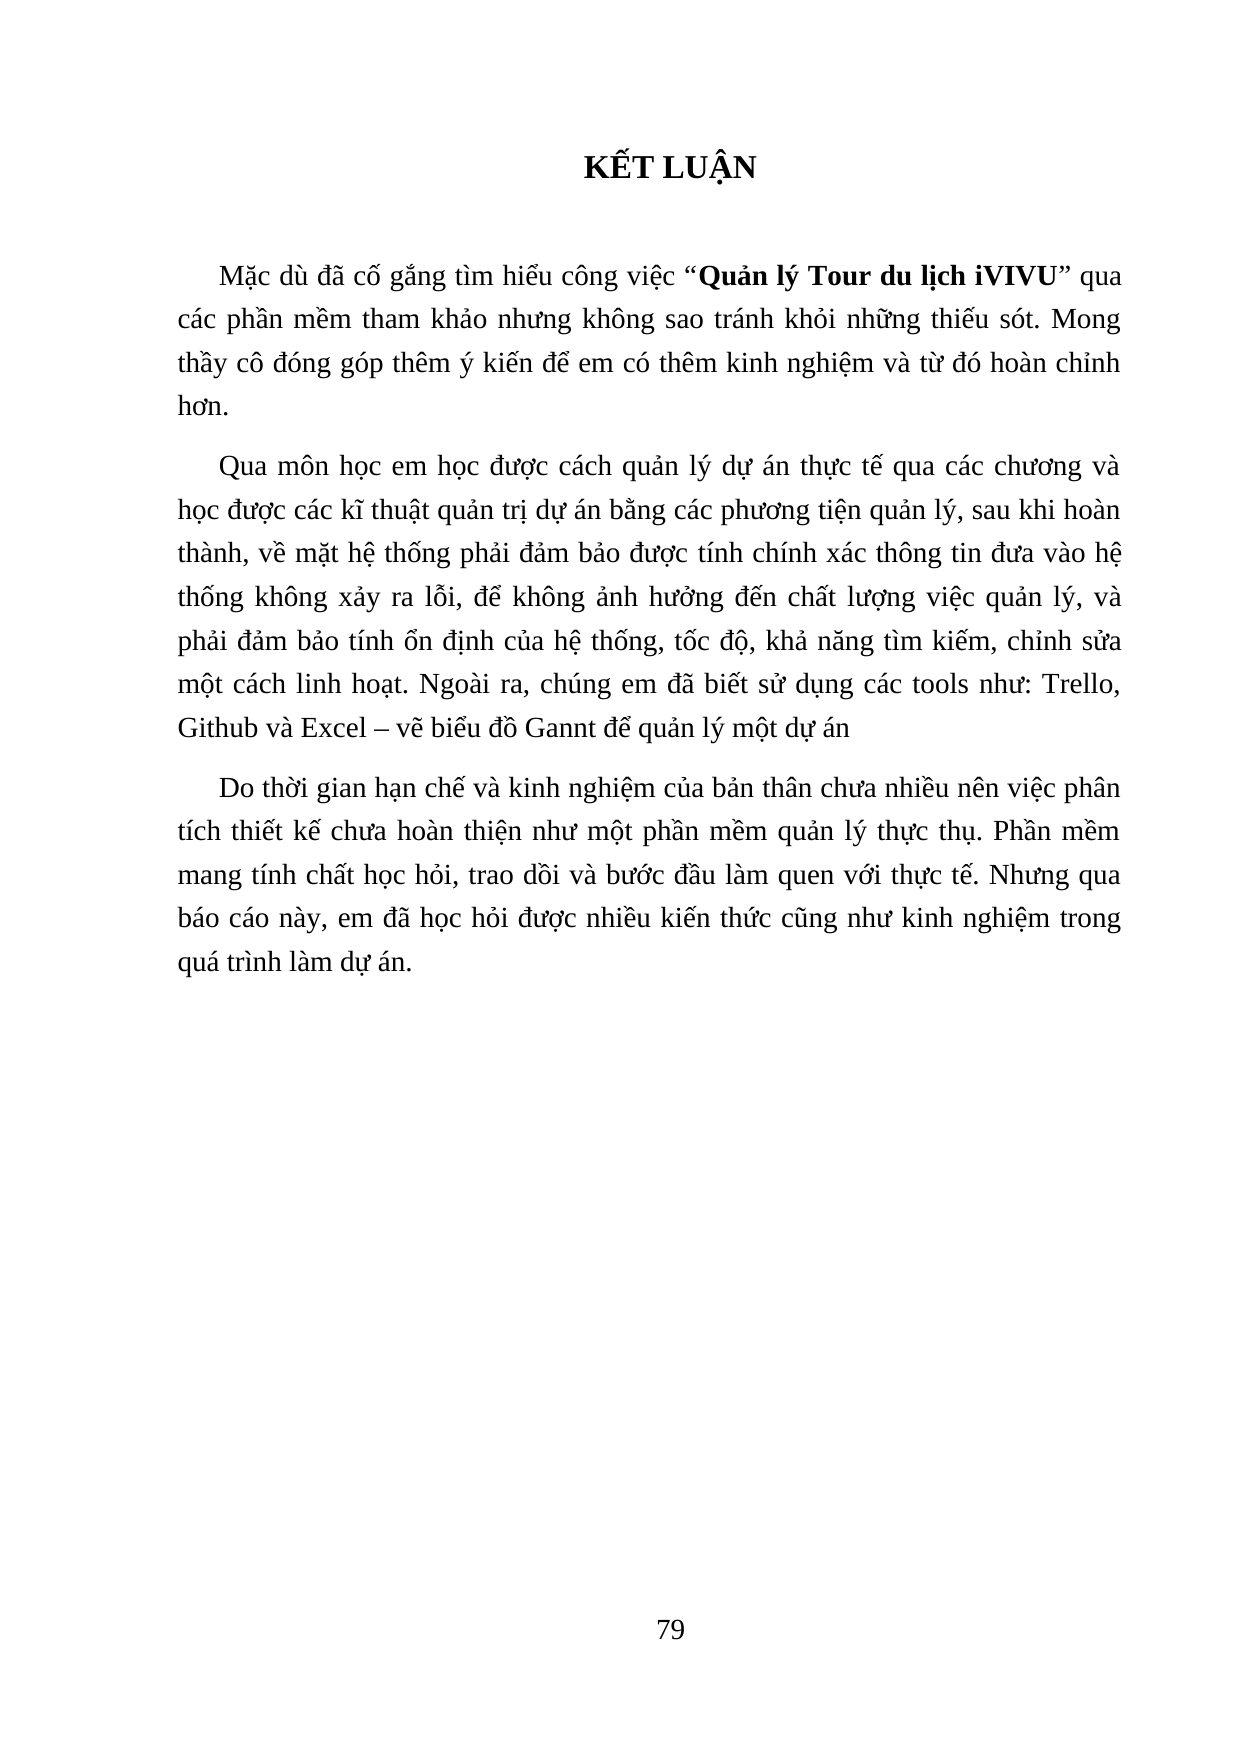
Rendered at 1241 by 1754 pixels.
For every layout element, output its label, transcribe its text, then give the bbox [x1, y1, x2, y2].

text Mặc dù đã cố gắng tìm hiểu công việc “Quản lý Tour du lịch iVIVU” qua các phần mềm tham khảo nhưng không sao tránh khỏi những thiếu sót. Mong thầy cô đóng góp thêm ý kiến để em có thêm kinh nghiệm và từ đó hoàn chỉnh hơn. [177, 258, 1122, 422]
text Qua môn học em học được cách quản lý dự án thực tế qua các chương và học được các kĩ thuật quản trị dự án bằng các phương tiện quản lý, sau khi hoàn thành, về mặt hệ thống phải đảm bảo được tính chính xác thông tin đưa vào hệ thống không xảy ra lỗi, để không ảnh hưởng đến chất lượng việc quản lý, và phải đảm bảo tính ổn định của hệ thống, tốc độ, khả năng tìm kiếm, chỉnh sửa một cách linh hoạt. Ngoài ra, chúng em đã biết sử dụng các tools như: Trello, Github và Excel – vẽ biểu đồ Gannt để quản lý một dự án [177, 448, 1122, 743]
subtitle KẾT LUẬN [177, 148, 1122, 186]
text Do thời gian hạn chế và kinh nghiệm của bản thân chưa nhiều nên việc phân tích thiết kế chưa hoàn thiện như một phần mềm quản lý thực thụ. Phần mềm mang tính chất học hỏi, trao dồi và bước đầu làm quen với thực tế. Nhưng qua báo cáo này, em đã học hỏi được nhiều kiến thức cũng như kinh nghiệm trong quá trình làm dự án. [177, 770, 1122, 978]
